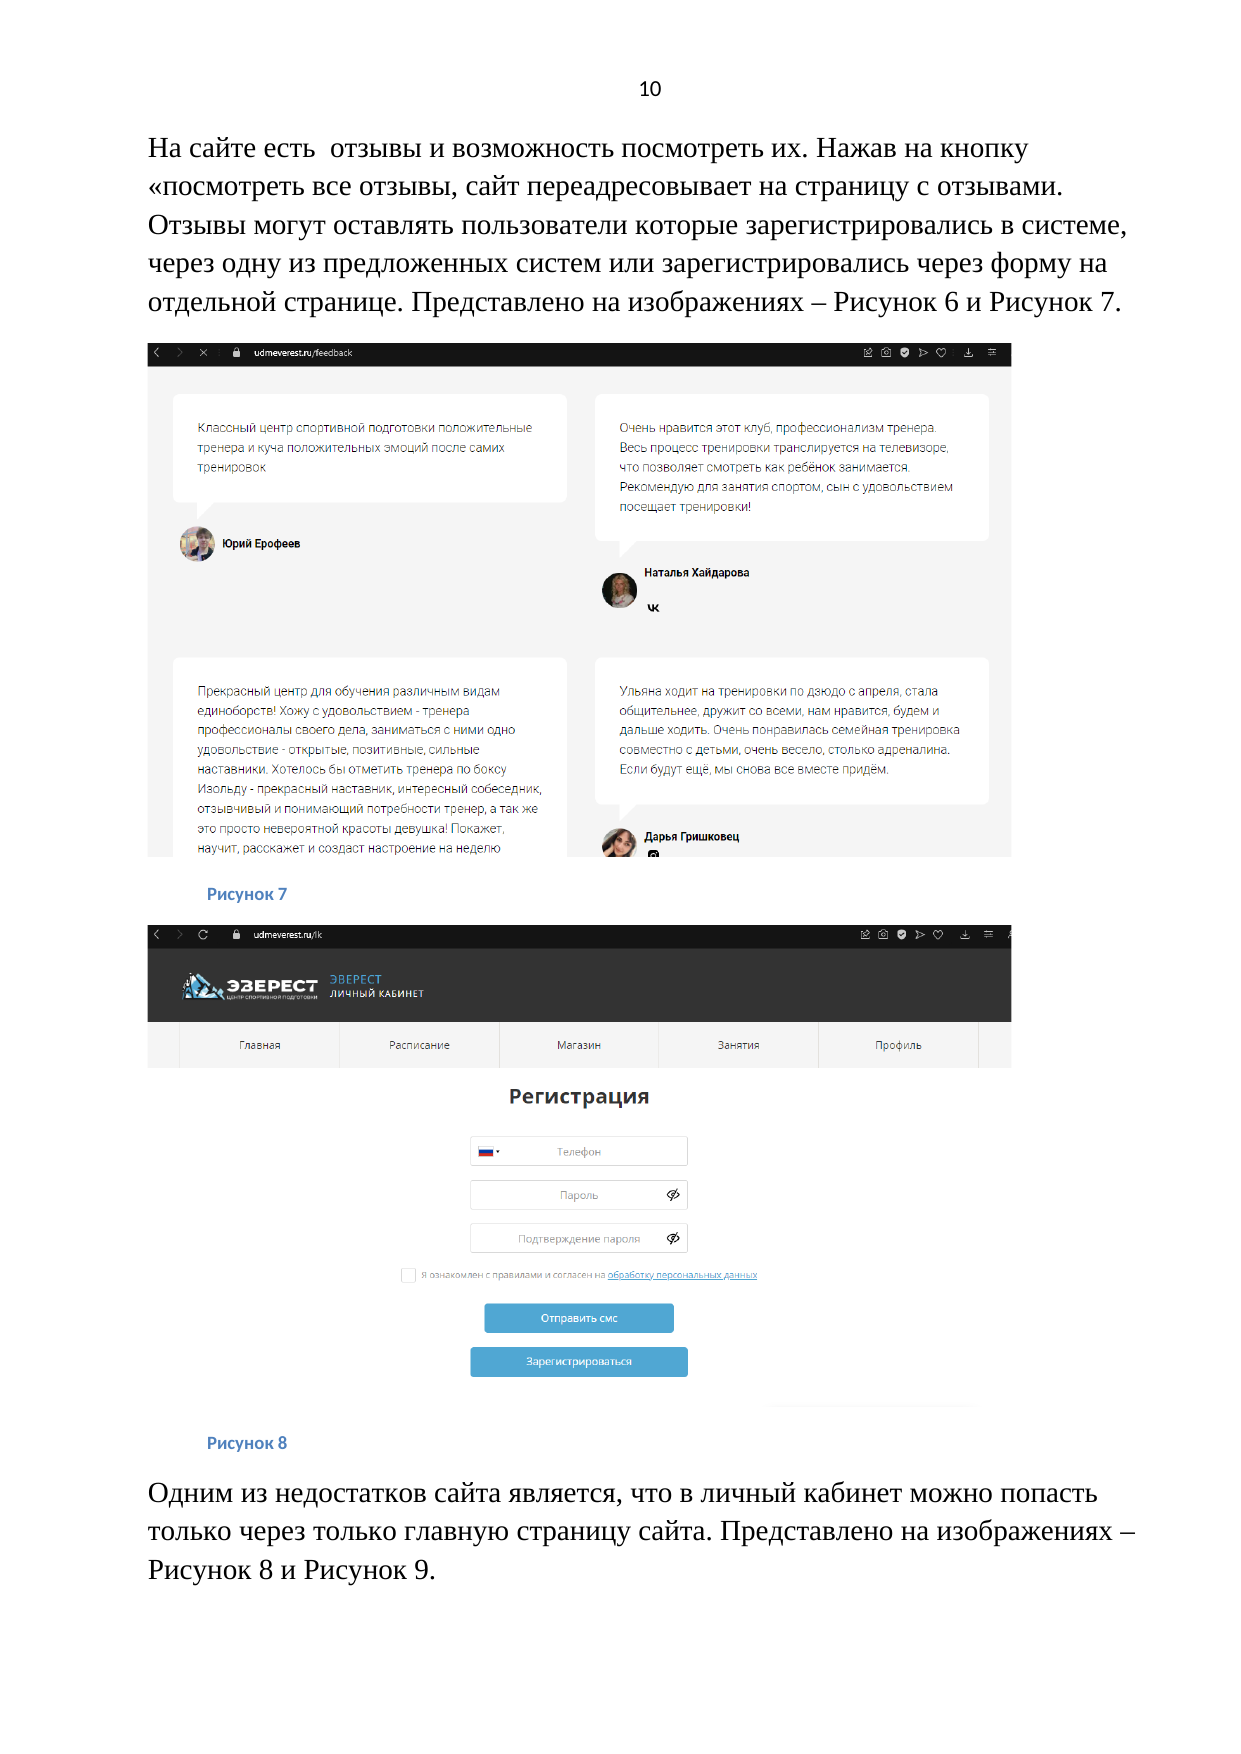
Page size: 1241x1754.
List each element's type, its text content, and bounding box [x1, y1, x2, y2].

text Одним из недостатков сайта является, что в личный кабинет можно попасть только через только главную страницу сайта. Представлено на изображениях – Рисунок 8 и Рисунок 9. [148, 1475, 1152, 1586]
picture [147, 925, 1012, 1407]
picture [147, 343, 1012, 857]
text На сайте есть отзывы и возможность посмотреть их. Нажав на кнопку «посмотреть все отзывы, сайт переадресовывает на страницу с отзывами. Отзывы могут оставлять пользователи которые зарегистрировались в системе, через одну из предложенных систем или зарегистрировались через форму на отдельной странице. Представлено на изображениях – Рисунок 6 и Рисунок 7. [148, 130, 1152, 317]
